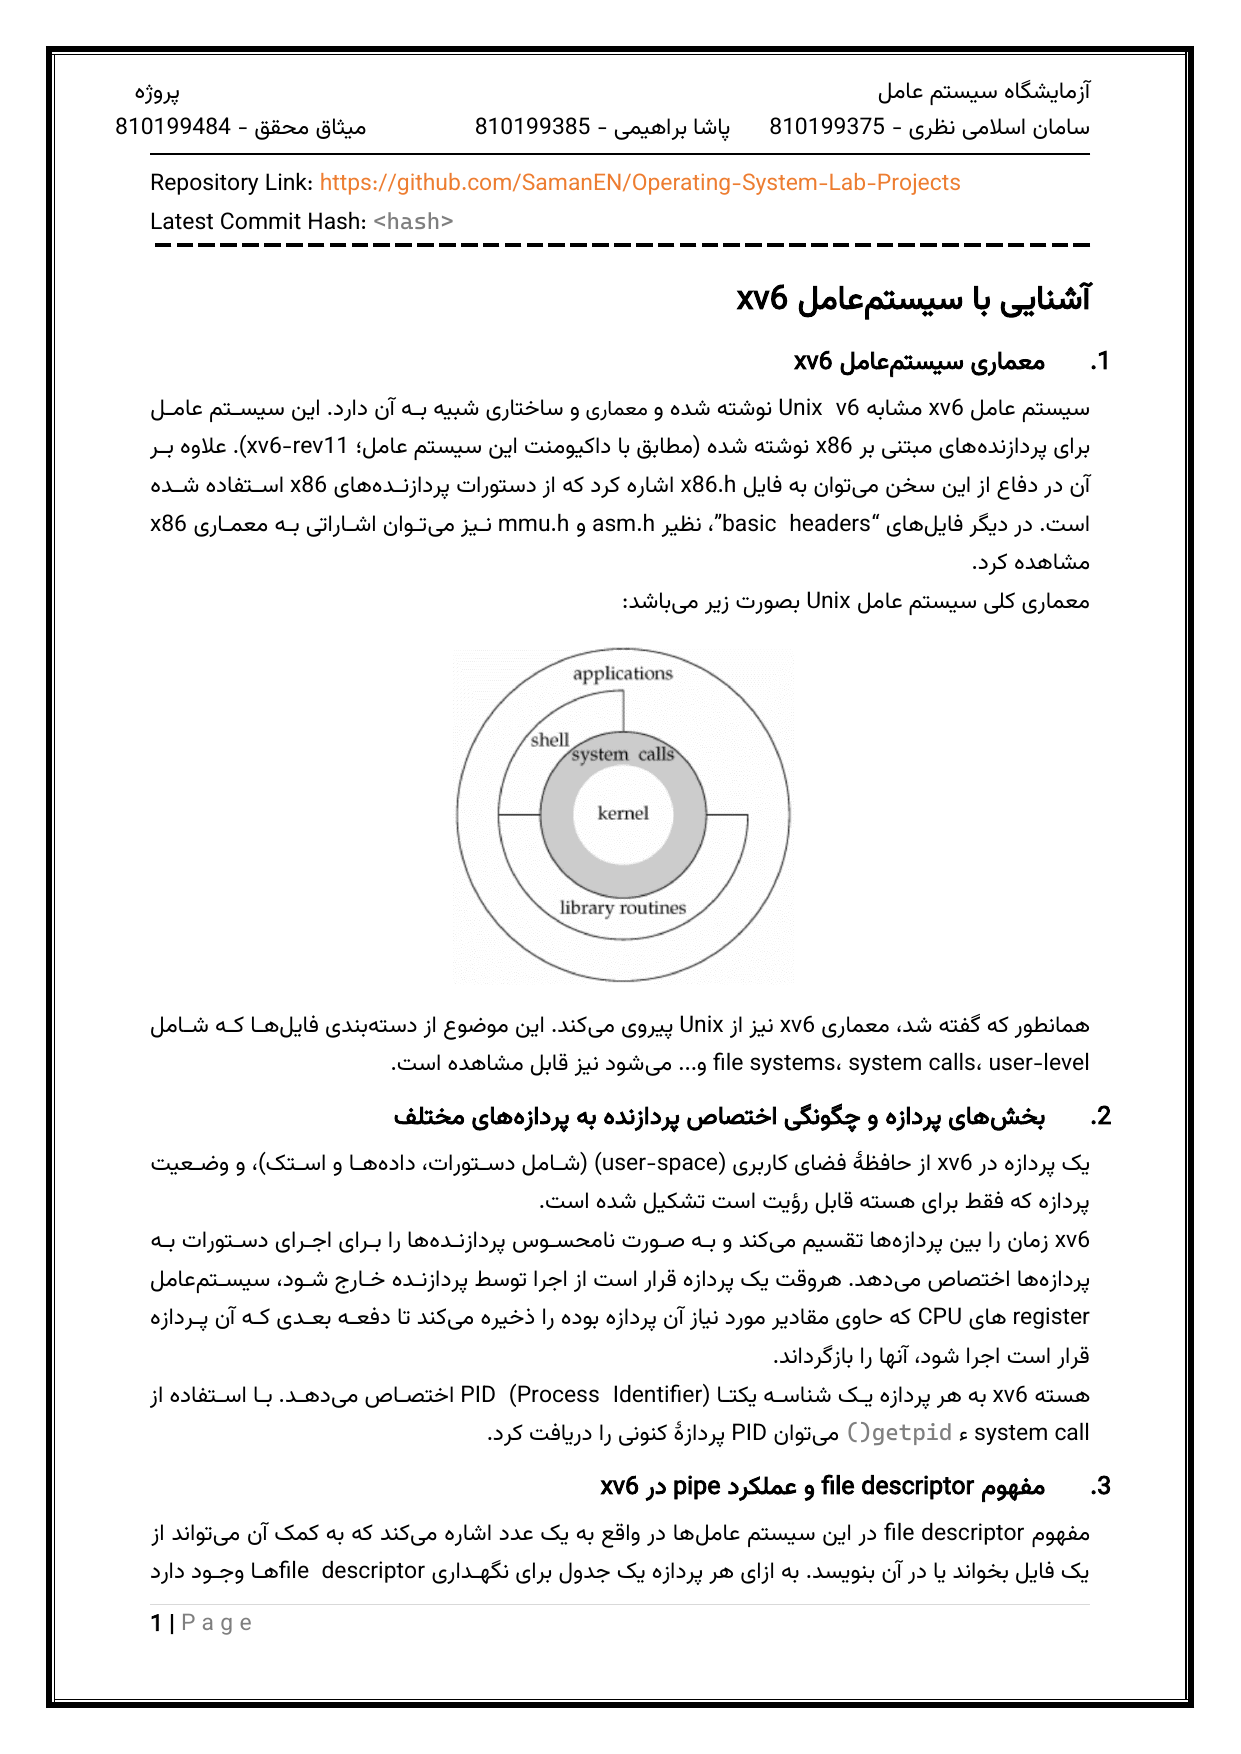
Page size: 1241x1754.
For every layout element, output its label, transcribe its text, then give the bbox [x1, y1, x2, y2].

text معماری کلی سیستم عامل Unix بصورت زیر می‌باشد: [150, 585, 1090, 621]
text سیستم عامل xv6 مشابه Unix v6 نوشته شده و معماری و ساختاری شبیه به آن دارد. این سیستم عامل برای پردازنده‌های مبتنی بر x86 نوشته شده (مطابق با داکیومنت این سیستم عامل؛ xv6-rev11). علاوه بر آن در دفاع از این سخن می‌توان به فایل x86.h اشاره کرد که از دستورات پردازنده‌های x86 استفاده شده است. در دیگر فایل‌های “basic headers”، نظیر asm.h و mmu.h نیز می‌توان اشاراتی به معماری x86 مشاهده کرد. [150, 392, 1090, 582]
text Latest Commit Hash: <hash> [150, 206, 1090, 247]
text هسته xv6 به هر پردازه یک شناسه یکتا PID (Process Identifier) اختصاص می‌دهد. با استفاده از system call ء getpid() می‌توان PID پردازۀ کنونی را دریافت کرد. [150, 1378, 1090, 1453]
subtitle بخش‌های پردازه و چگونگی اختصاص پردازنده به پردازه‌های مختلف [150, 1098, 1090, 1137]
text یک پردازه در xv6 از حافظۀ فضای کاربری (user-space) (شامل دستورات، داده‌ها و استک)، و وضعیت پردازه که فقط برای هسته قابل رؤیت است تشکیل شده است. [150, 1147, 1090, 1221]
subtitle مفهوم file descriptor و عملکرد pipe در xv6 [150, 1468, 1090, 1507]
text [150, 1517, 1090, 1591]
text Repository Link: https://github.com/SamanEN/Operating-System-Lab-Projects [150, 167, 1090, 203]
subtitle آشنایی با سیستم‌عامل xv6 [150, 274, 1090, 327]
text xv6 زمان را بین پردازه‌ها تقسیم می‌کند و به صورت نامحسوس پردازنده‌ها را برای اجرای دستورات به پردازه‌ها اختصاص می‌دهد. هروقت یک پردازه قرار است از اجرا توسط پردازنده خارج شود، سیستم‌عامل register های CPU که حاوی مقادیر مورد نیاز آن پردازه بوده را ذخیره می‌کند تا دفعه بعدی که آن پردازه قرار است اجرا شود، آنها را بازگرداند. [150, 1224, 1090, 1376]
picture [435, 623, 805, 998]
text همانطور که گفته شد، معماری xv6 نیز از Unix پیروی می‌کند. این موضوع از دسته‌بندی فایل‌ها که شامل file systems، system calls، user-level و... می‌شود نیز قابل مشاهده است. [150, 1008, 1090, 1083]
subtitle معماری سیستم‌عامل xv6 [150, 343, 1090, 382]
